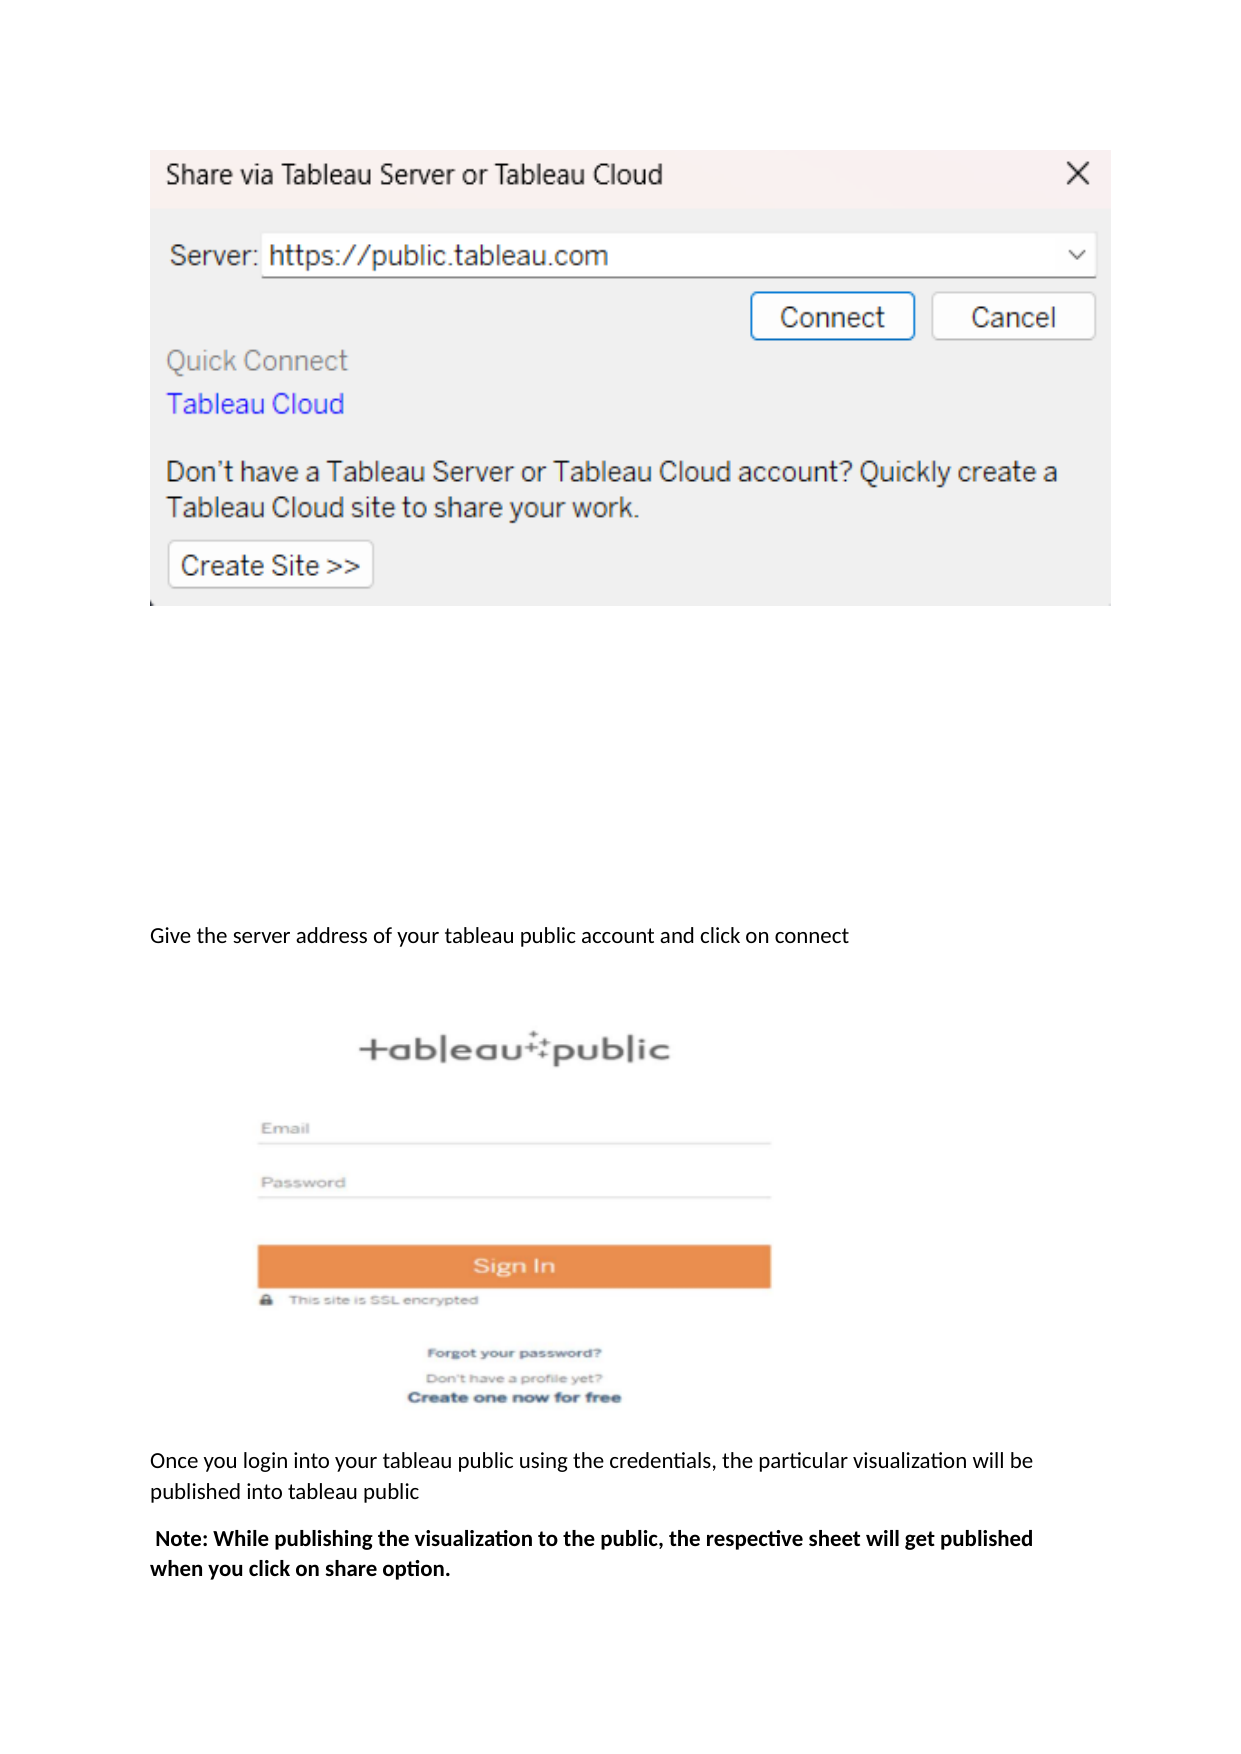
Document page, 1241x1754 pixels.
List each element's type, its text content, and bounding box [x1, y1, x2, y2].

text Give the server address of your tableau public account and click on connect [150, 921, 1090, 949]
picture [150, 968, 1083, 1428]
text Note: While publishing the visualization to the public, the respective sheet will get published when you click on share option. [150, 1524, 1090, 1582]
text Once you login into your tableau public using the credentials, the particular visualization will be published into tableau public [150, 1447, 1090, 1505]
picture [150, 150, 1111, 606]
